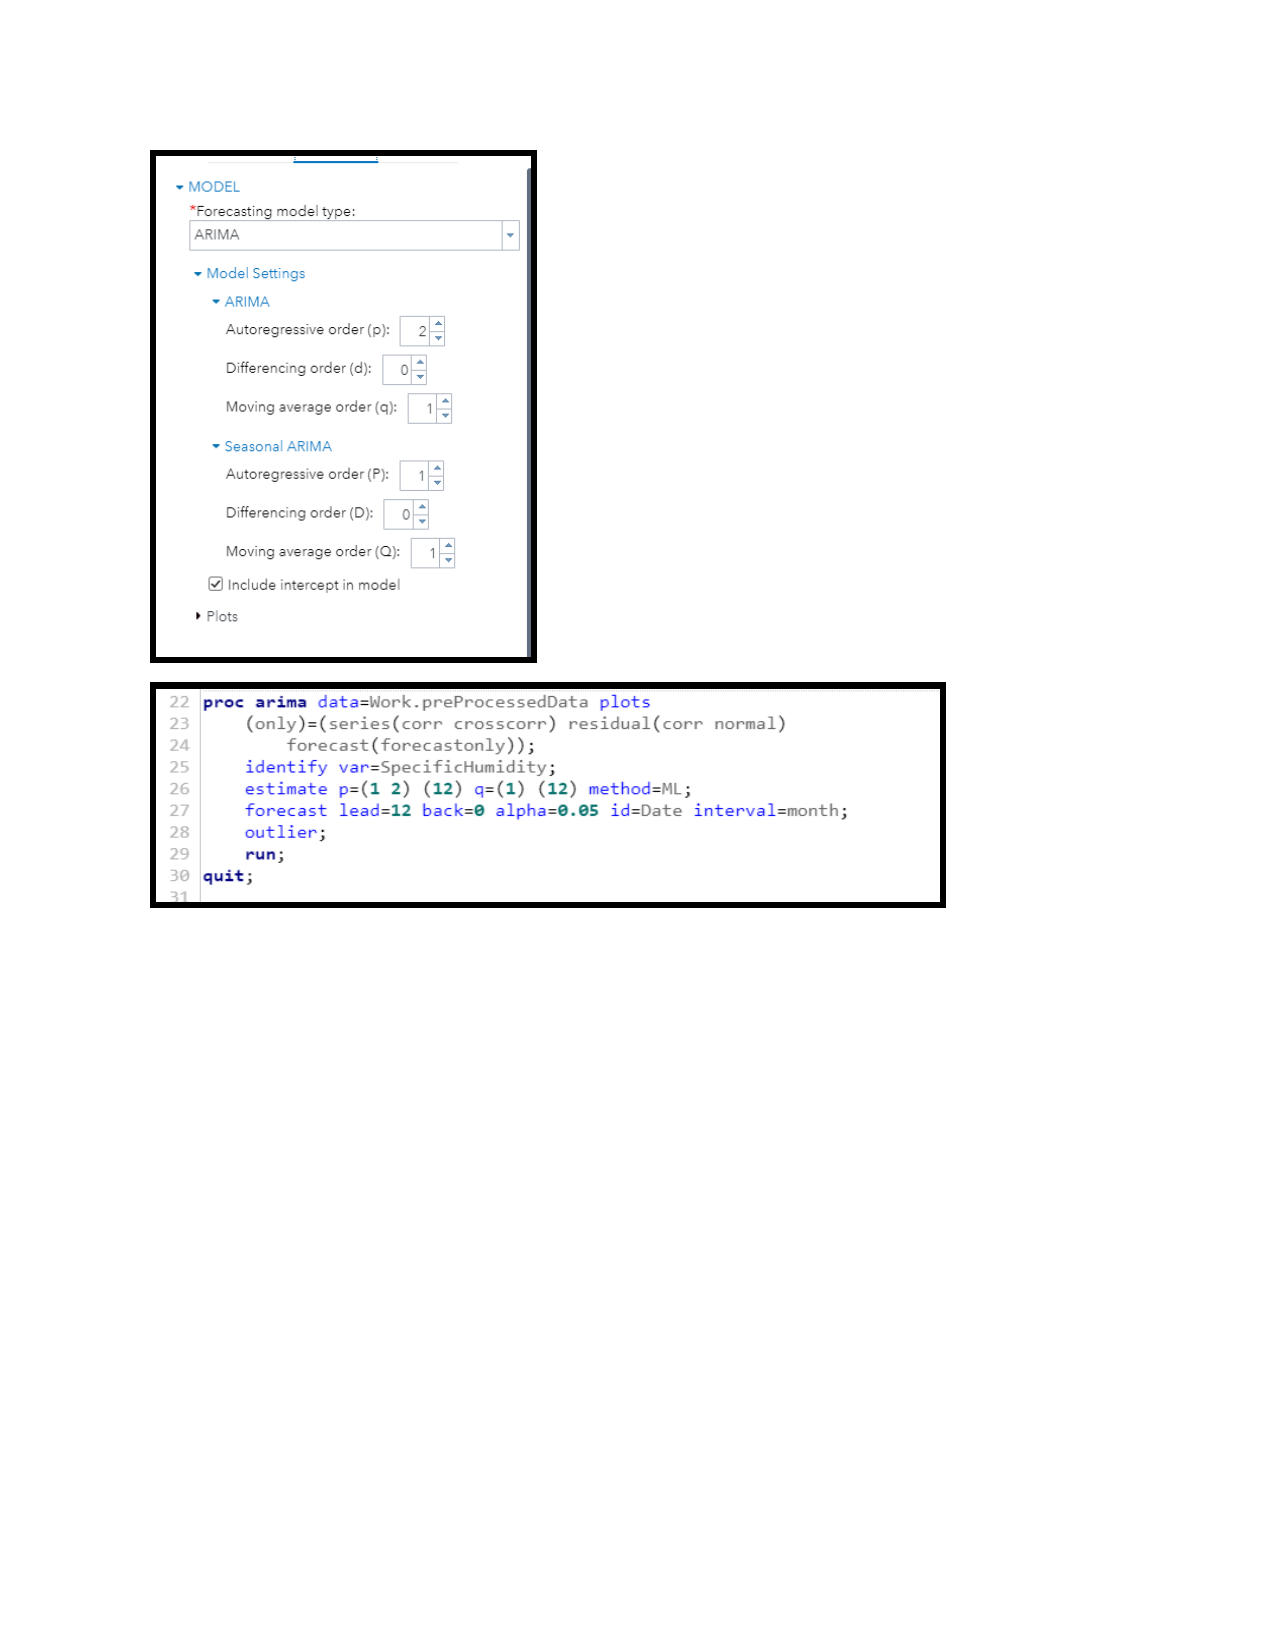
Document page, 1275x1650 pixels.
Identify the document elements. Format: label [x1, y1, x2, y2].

picture [156, 156, 531, 657]
picture [156, 689, 940, 902]
